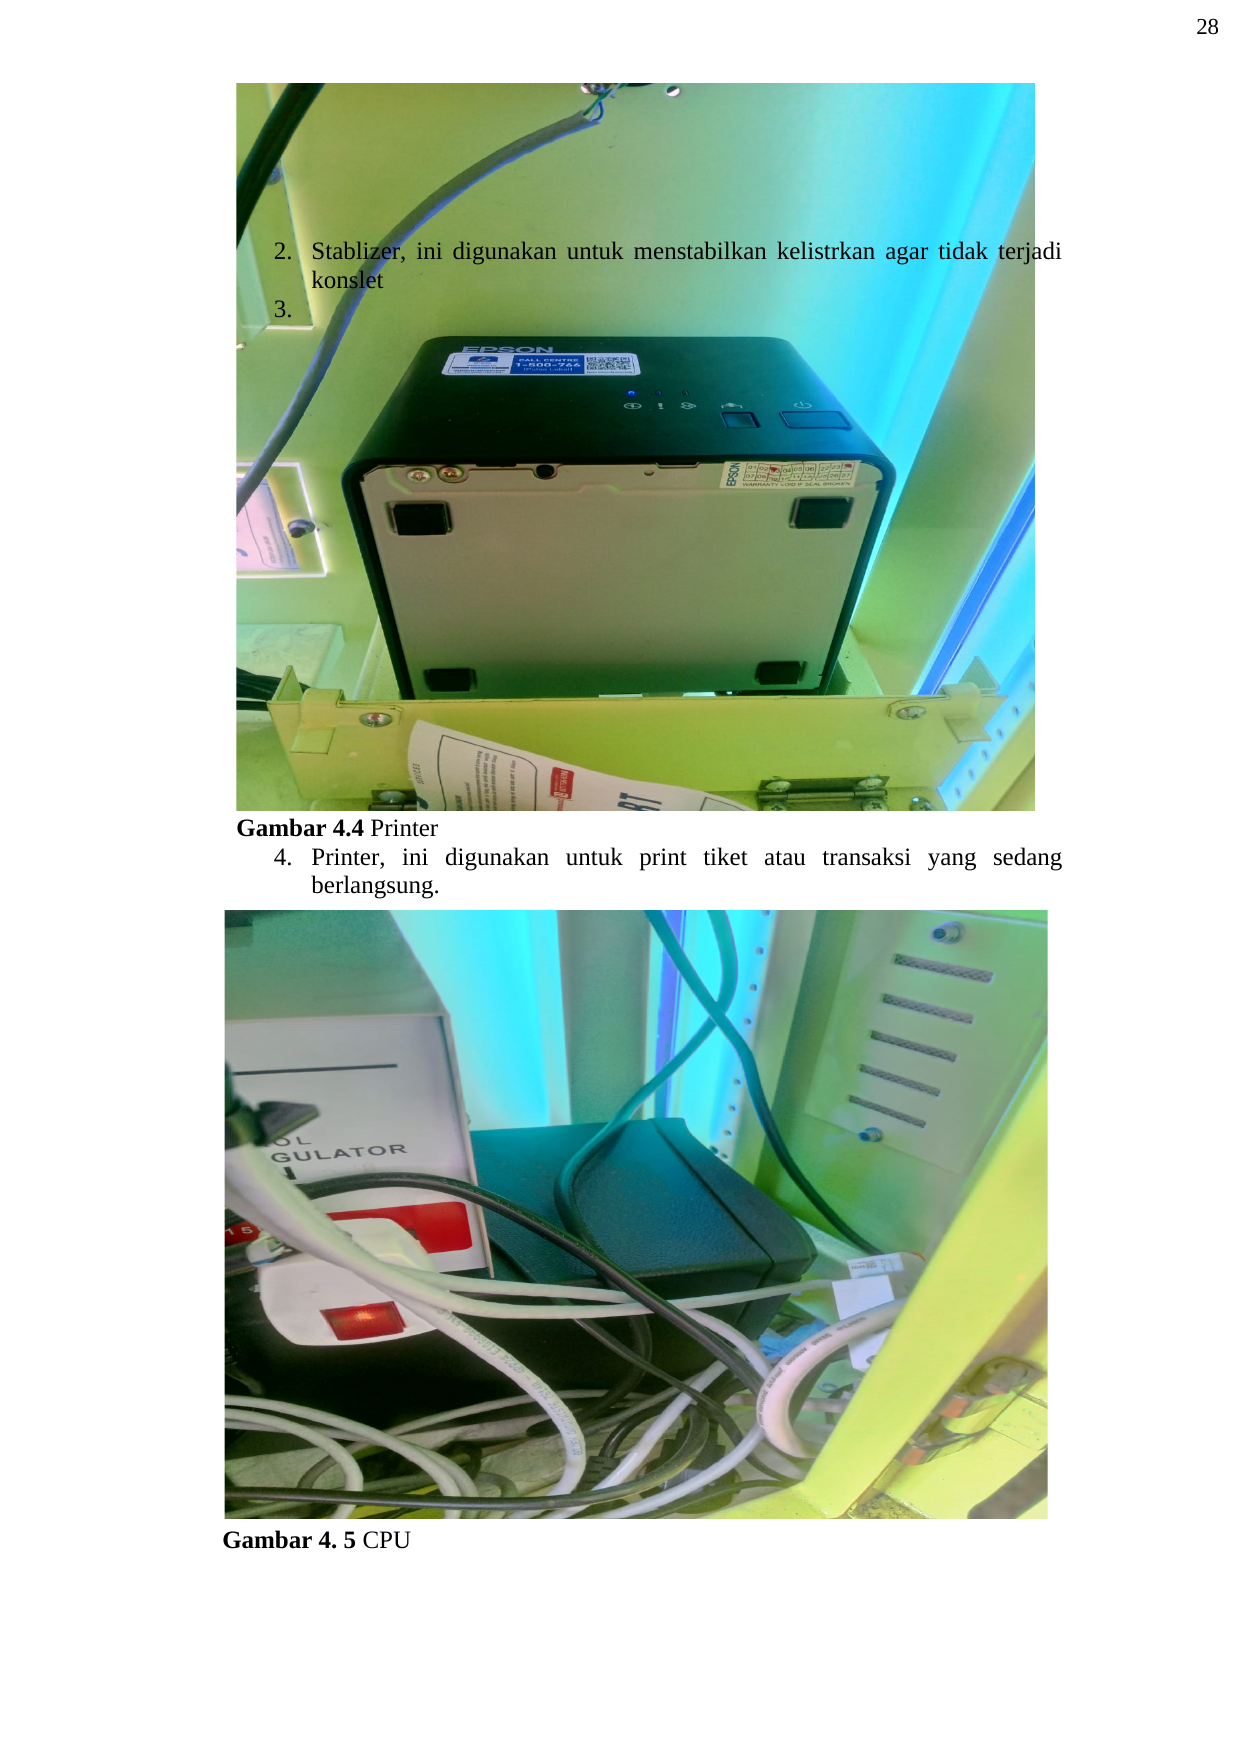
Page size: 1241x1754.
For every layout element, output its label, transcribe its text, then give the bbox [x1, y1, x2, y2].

picture [236, 83, 1035, 811]
list Stablizer, ini digunakan untuk menstabilkan kelistrkan agar tidak terjadi konslet [274, 236, 1063, 294]
picture [224, 910, 1048, 1519]
list Printer, ini digunakan untuk print tiket atau transaksi yang sedang berlangsung. [274, 813, 1063, 899]
